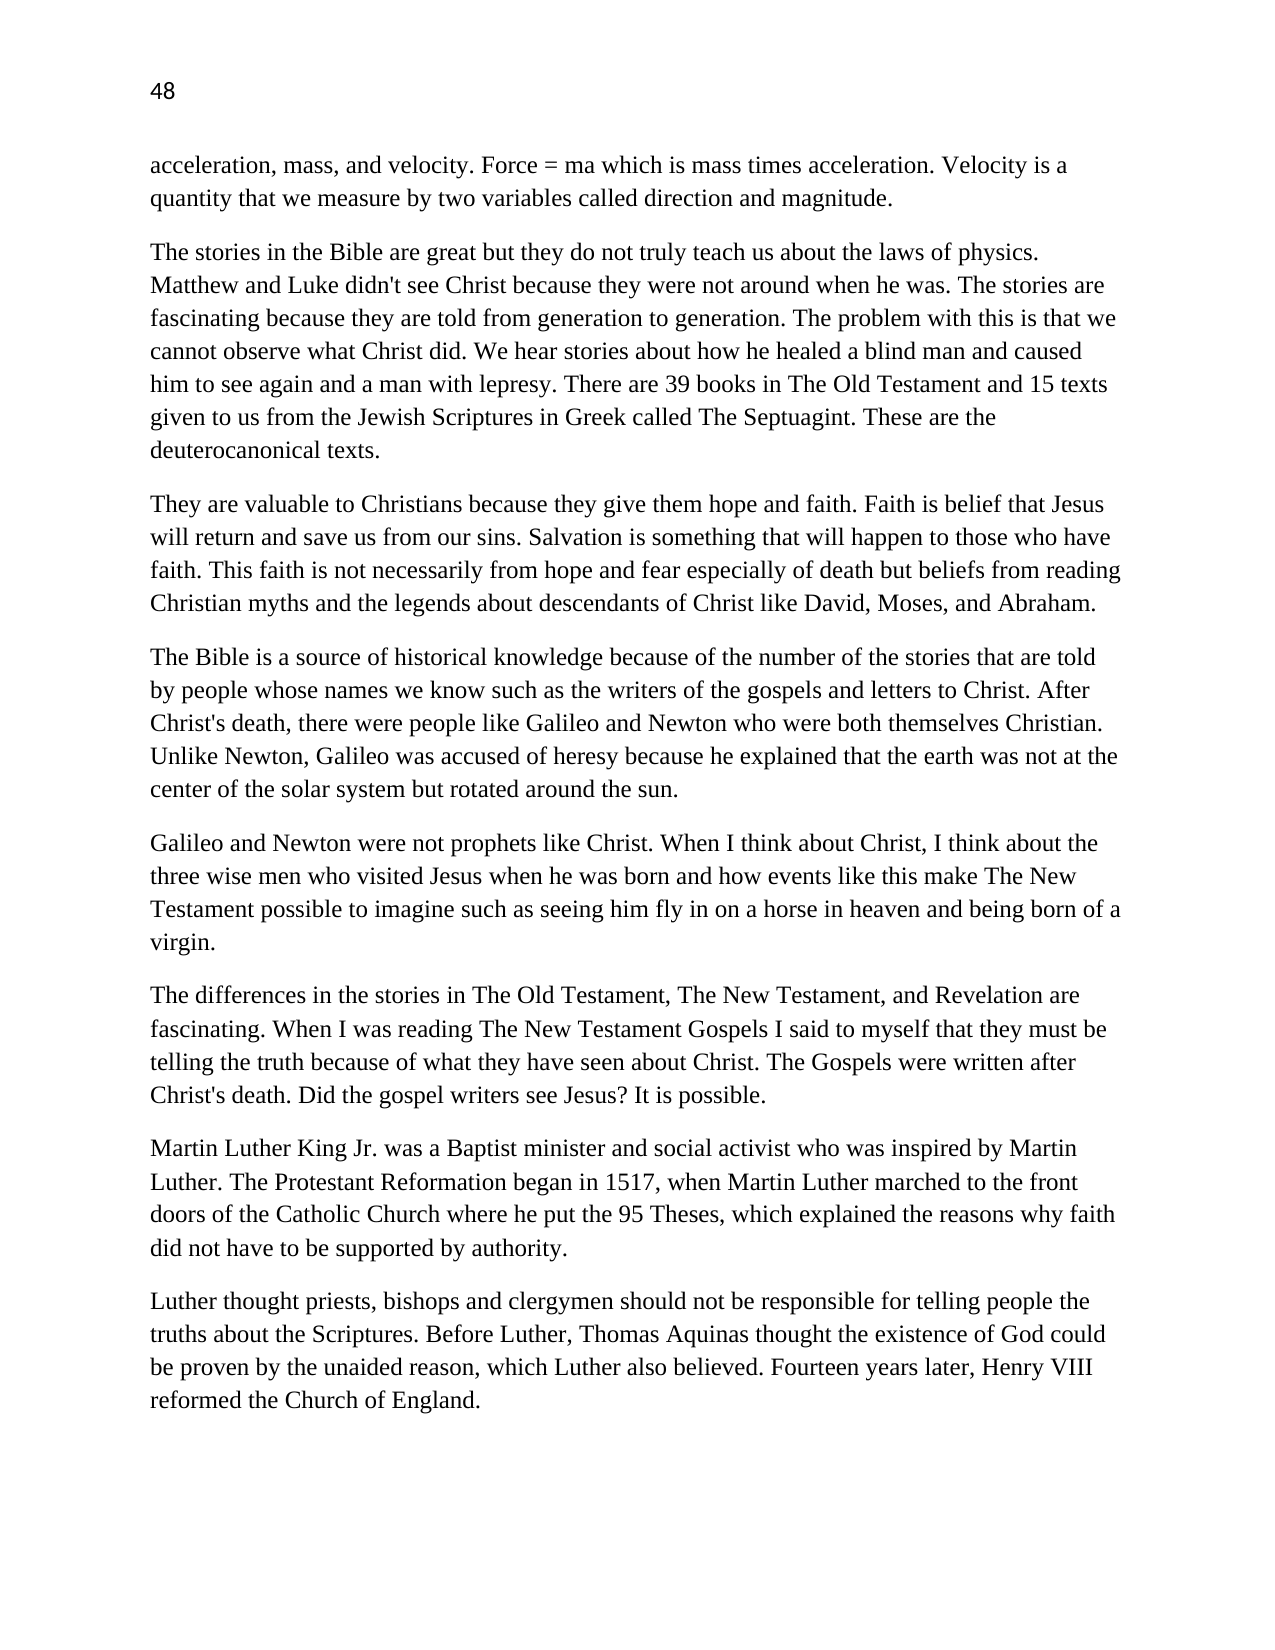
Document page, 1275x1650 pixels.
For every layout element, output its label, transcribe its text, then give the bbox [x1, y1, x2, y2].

text The stories in the Bible are great but they do not truly teach us about the laws of physics. Matthew and Luke didn't see Christ because they were not around when he was. The stories are fascinating because they are told from generation to generation. The problem with this is that we cannot observe what Christ did. We hear stories about how he healed a blind man and caused him to see again and a man with lepresy. There are 39 books in The Old Testament and 15 texts given to us from the Jewish Scriptures in Greek called The Septuagint. These are the deuterocanonical texts. [150, 237, 1125, 464]
text Luther thought priests, bishops and clergymen should not be responsible for telling people the truths about the Scriptures. Before Luther, Thomas Aquinas thought the existence of God could be proven by the unaided reason, which Luther also believed. Fourteen years later, Henry VIII reformed the Church of England. [150, 1286, 1125, 1414]
text Galileo and Newton were not prophets like Christ. When I think about Christ, I think about the three wise men who visited Jesus when he was born and how events like this make The New Testament possible to imagine such as seeing him fly in on a horse in heaven and being born of a virgin. [150, 828, 1125, 956]
text Martin Luther King Jr. was a Baptist minister and social activist who was inspired by Martin Luther. The Protestant Reformation began in 1517, when Martin Luther marched to the front doors of the Catholic Church where he put the 95 Theses, which explained the reasons why faith did not have to be supported by authority. [150, 1133, 1125, 1261]
text The Bible is a source of historical knowledge because of the number of the stories that are told by people whose names we know such as the writers of the gospels and letters to Christ. After Christ's death, there were people like Galileo and Newton who were both themselves Christian. Unlike Newton, Galileo was accused of heresy because he explained that the earth was not at the center of the solar system but rotated around the sun. [150, 642, 1125, 803]
text They are valuable to Christians because they give them hope and faith. Faith is belief that Jesus will return and save us from our sins. Salvation is something that will happen to those who have faith. This faith is not necessarily from hope and fear especially of death but beliefs from reading Christian myths and the legends about descendants of Christ like David, Moses, and Abraham. [150, 489, 1125, 617]
text The differences in the stories in The Old Testament, The New Testament, and Revelation are fascinating. When I was reading The New Testament Gospels I said to myself that they must be telling the truth because of what they have seen about Christ. The Gospels were written after Christ's death. Did the gospel writers see Jesus? It is possible. [150, 981, 1125, 1108]
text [150, 150, 1125, 212]
